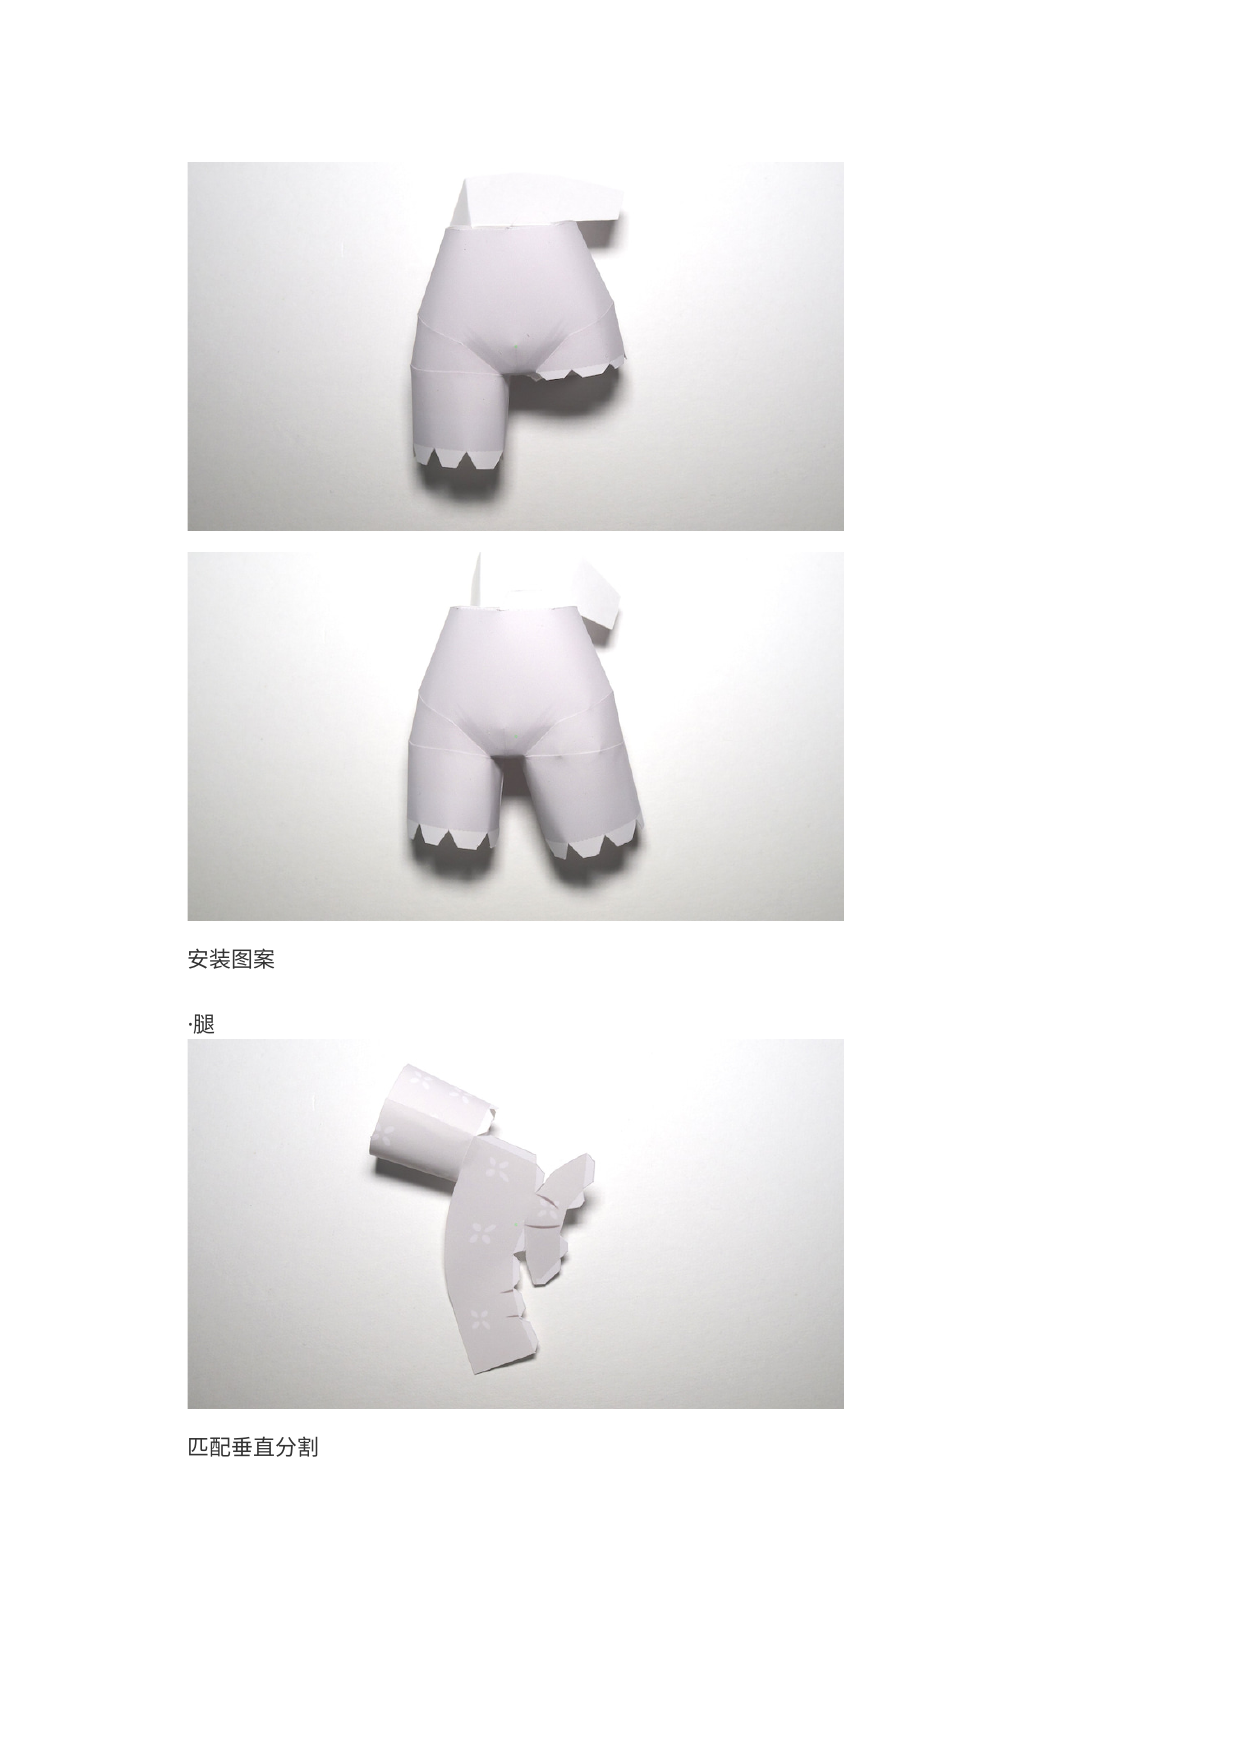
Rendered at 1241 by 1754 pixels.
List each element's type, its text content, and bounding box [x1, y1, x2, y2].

text ·腿 [187, 1007, 1053, 1039]
picture [187, 162, 844, 531]
text 安装图案 [187, 942, 1053, 974]
picture [187, 1039, 844, 1409]
text 匹配垂直分割 [187, 1429, 1053, 1462]
picture [187, 552, 844, 921]
